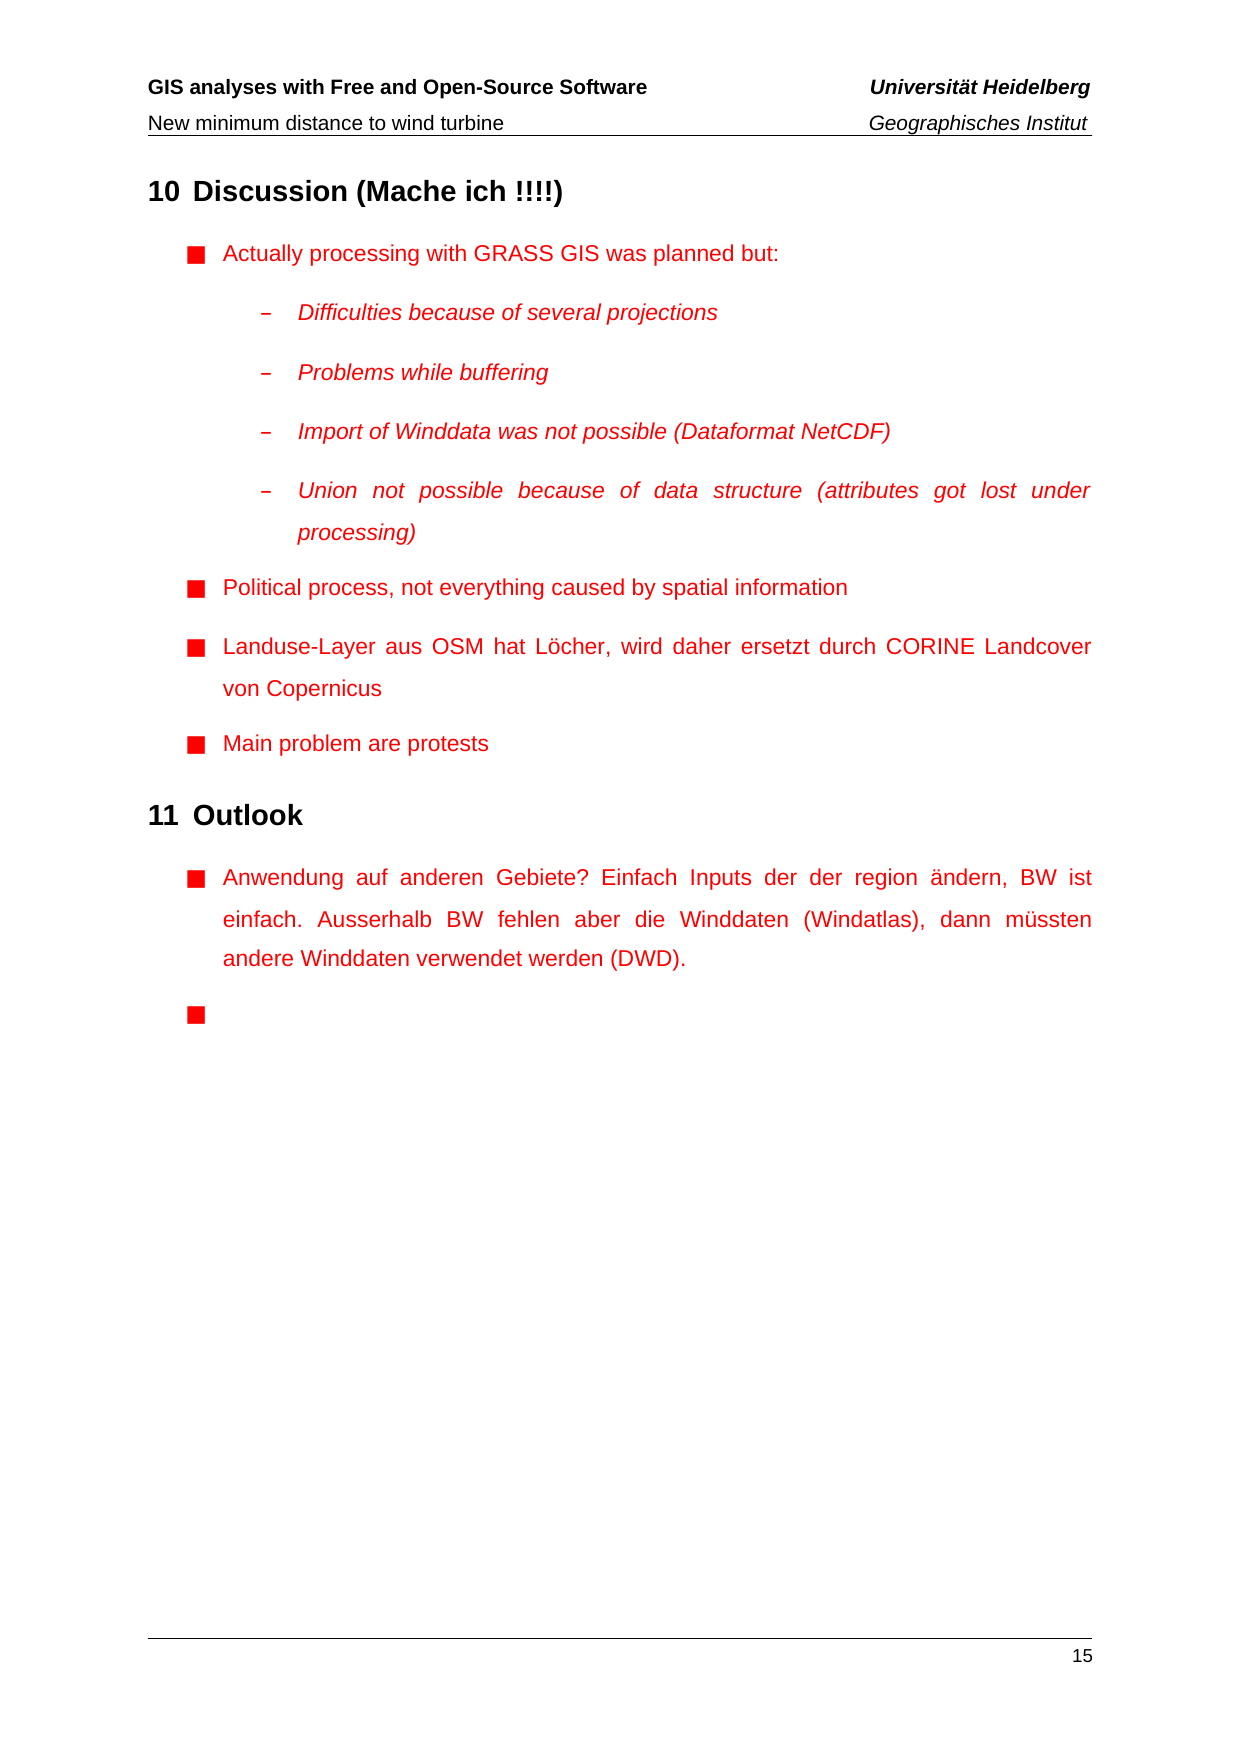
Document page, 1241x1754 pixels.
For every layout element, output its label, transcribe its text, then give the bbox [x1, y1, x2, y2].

list Political process, not everything caused by spatial information [185, 571, 1092, 602]
list Problems while buffering [260, 356, 1092, 387]
subtitle Discussion (Mache ich !!!!) [148, 174, 1092, 208]
list Main problem are protests [185, 726, 1092, 758]
list Difficulties because of several projections [260, 296, 1092, 327]
list Landuse-Layer aus OSM hat Löcher, wird daher ersetzt durch CORINE Landcover von Copernicus [185, 630, 1092, 701]
list Anwendung auf anderen Gebiete? Einfach Inputs der der region ändern, BW ist einfach. Ausserhalb BW fehlen aber die Winddaten (Windatlas), dann müssten andere Winddaten verwendet werden (DWD). [185, 861, 1092, 971]
list Union not possible because of data structure (attributes got lost under processing) [260, 474, 1092, 545]
list Actually processing with GRASS GIS was planned but: [185, 237, 1092, 268]
subtitle Outlook [148, 798, 1092, 832]
list Import of Winddata was not possible (Dataformat NetCDF) [260, 415, 1092, 446]
